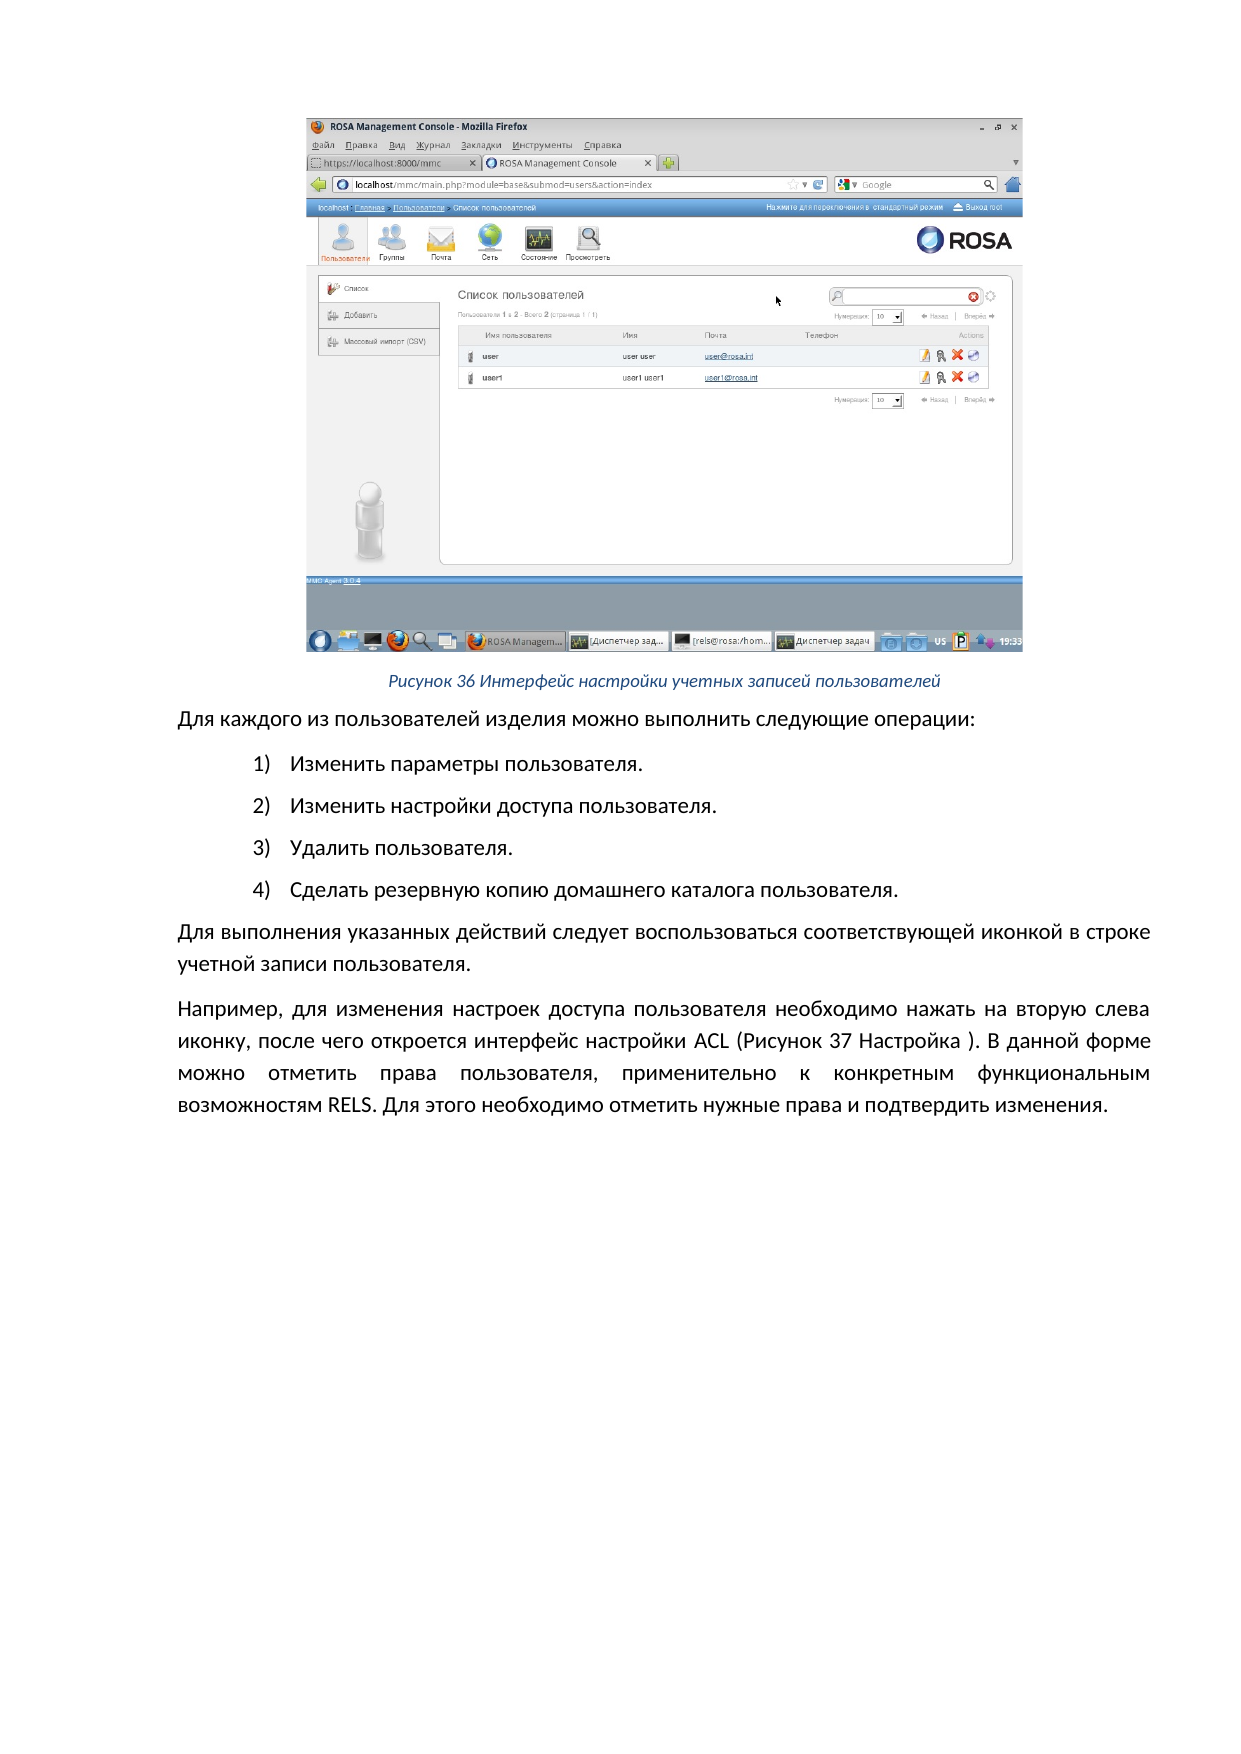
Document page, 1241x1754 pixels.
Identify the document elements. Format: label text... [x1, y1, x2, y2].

picture [306, 118, 1023, 652]
list Изменить настройки доступа пользователя. [252, 791, 1152, 819]
text Для выполнения указанных действий следует воспользоваться соответствующей иконкой в строке учетной записи пользователя. [177, 917, 1152, 977]
list Изменить параметры пользователя. [252, 749, 1152, 777]
list Сделать резервную копию домашнего каталога пользователя. [252, 875, 1152, 903]
text Например, для изменения настроек доступа пользователя необходимо нажать на вторую слева иконку, после чего откроется интерфейс настройки ACL (Рисунок 37 Настройка ACL). В данной форме можно отметить права пользователя, применительно к конкретным функциональным возможностям RELS. Для этого необходимо отметить нужные права и подтвердить изменения. [177, 994, 1152, 1118]
text Для каждого из пользователей изделия можно выполнить следующие операции: [177, 704, 1152, 732]
text Рисунок 36 Интерфейс настройки учетных записей пользователей [177, 669, 1152, 692]
list Удалить пользователя. [252, 833, 1152, 861]
